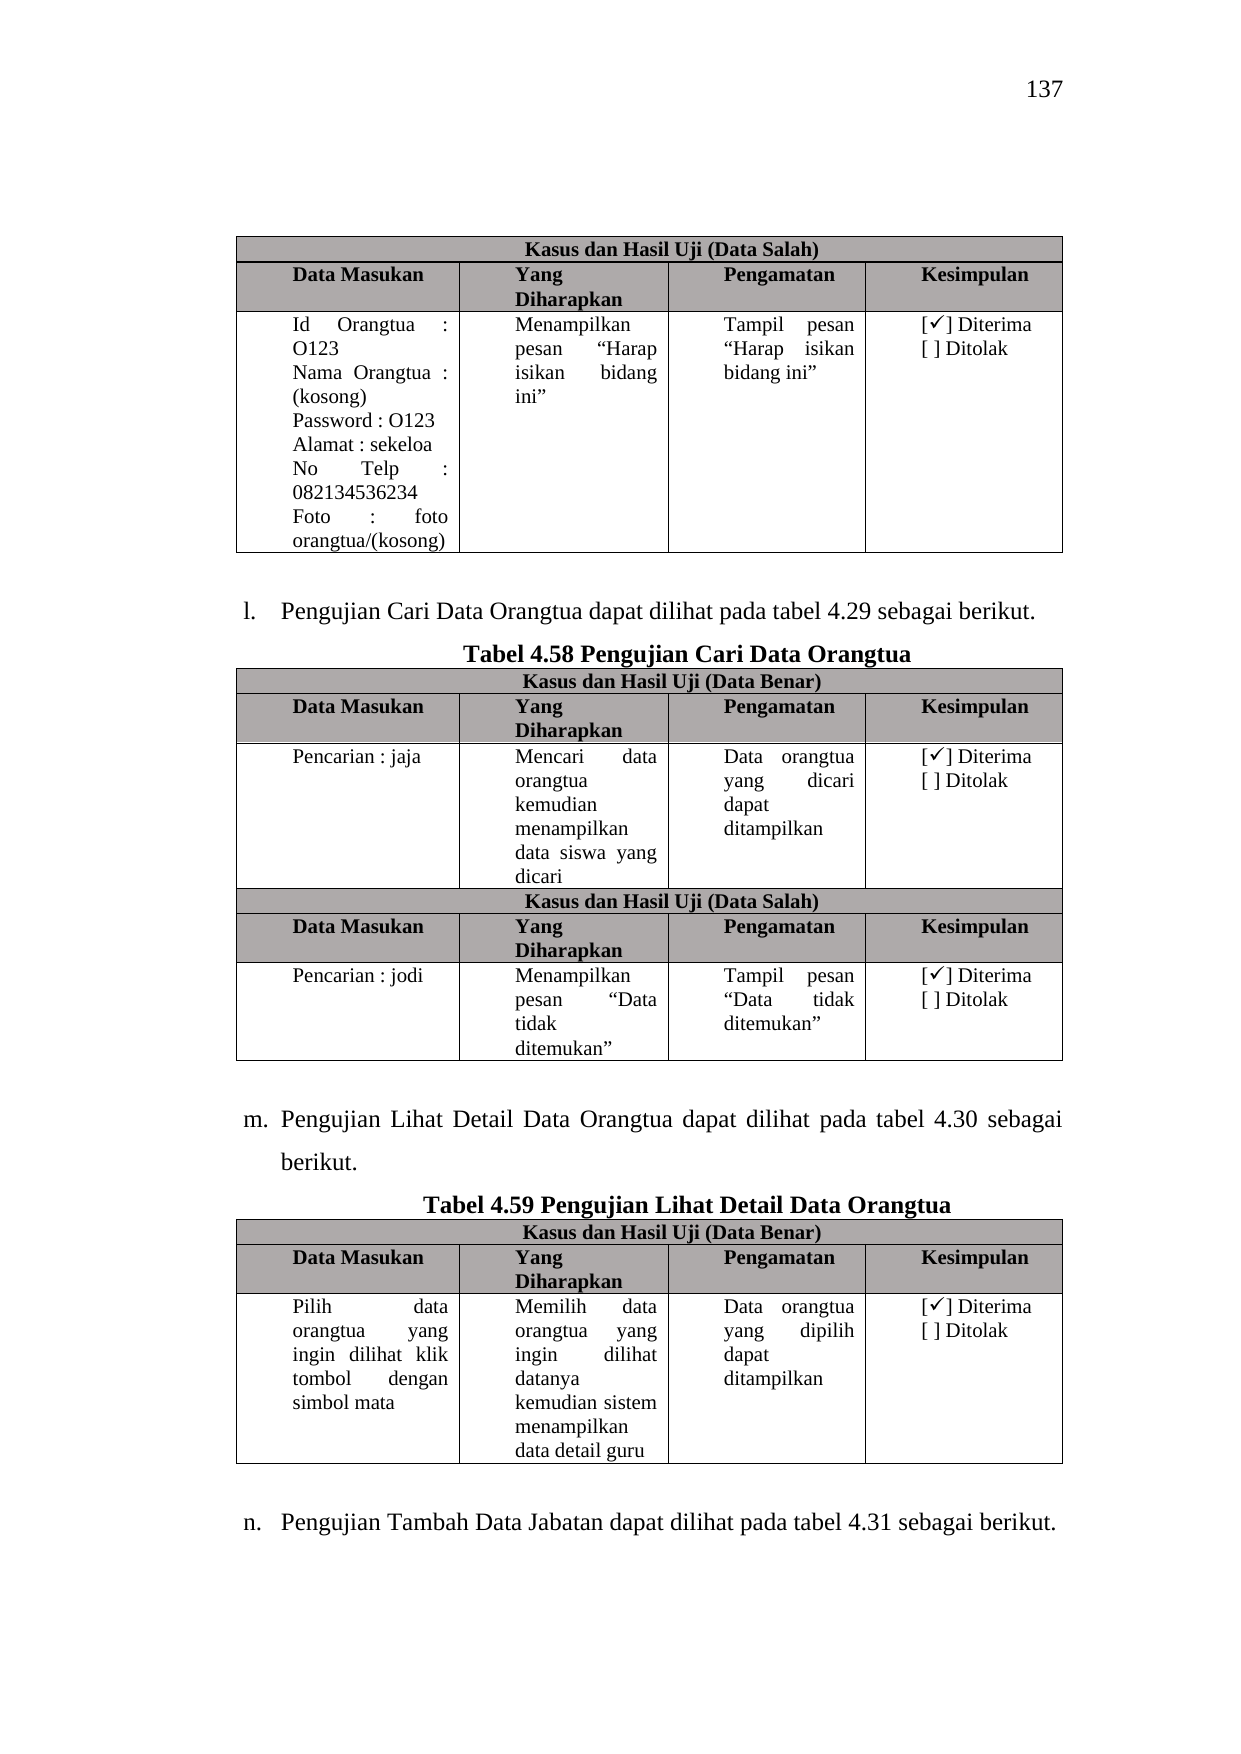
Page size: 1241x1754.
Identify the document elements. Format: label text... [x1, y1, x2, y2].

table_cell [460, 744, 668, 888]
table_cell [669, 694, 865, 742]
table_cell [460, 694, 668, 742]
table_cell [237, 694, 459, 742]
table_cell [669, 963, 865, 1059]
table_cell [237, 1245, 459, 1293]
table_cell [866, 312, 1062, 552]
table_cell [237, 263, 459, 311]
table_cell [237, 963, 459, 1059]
list Pengujian Cari Data Orangtua dapat dilihat pada tabel 4.29 sebagai berikut. [243, 596, 1063, 625]
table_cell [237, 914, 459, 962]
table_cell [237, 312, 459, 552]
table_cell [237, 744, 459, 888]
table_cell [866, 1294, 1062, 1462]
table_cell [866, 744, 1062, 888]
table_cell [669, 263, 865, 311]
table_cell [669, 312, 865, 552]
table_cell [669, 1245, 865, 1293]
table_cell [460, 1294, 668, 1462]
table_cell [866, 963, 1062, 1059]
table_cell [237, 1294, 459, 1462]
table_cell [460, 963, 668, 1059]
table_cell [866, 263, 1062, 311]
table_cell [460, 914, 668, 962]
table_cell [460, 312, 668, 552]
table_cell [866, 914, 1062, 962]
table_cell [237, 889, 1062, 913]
list Pengujian Lihat Detail Data Orangtua dapat dilihat pada tabel 4.30 sebagai berikut. [243, 1104, 1063, 1176]
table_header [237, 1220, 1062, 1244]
list Pengujian Tambah Data Jabatan dapat dilihat pada tabel 4.31 sebagai berikut. [243, 1507, 1063, 1535]
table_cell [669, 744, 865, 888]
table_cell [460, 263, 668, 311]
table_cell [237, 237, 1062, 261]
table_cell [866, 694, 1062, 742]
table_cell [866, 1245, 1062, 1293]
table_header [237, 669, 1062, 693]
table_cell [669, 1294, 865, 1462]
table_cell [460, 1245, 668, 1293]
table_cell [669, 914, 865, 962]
